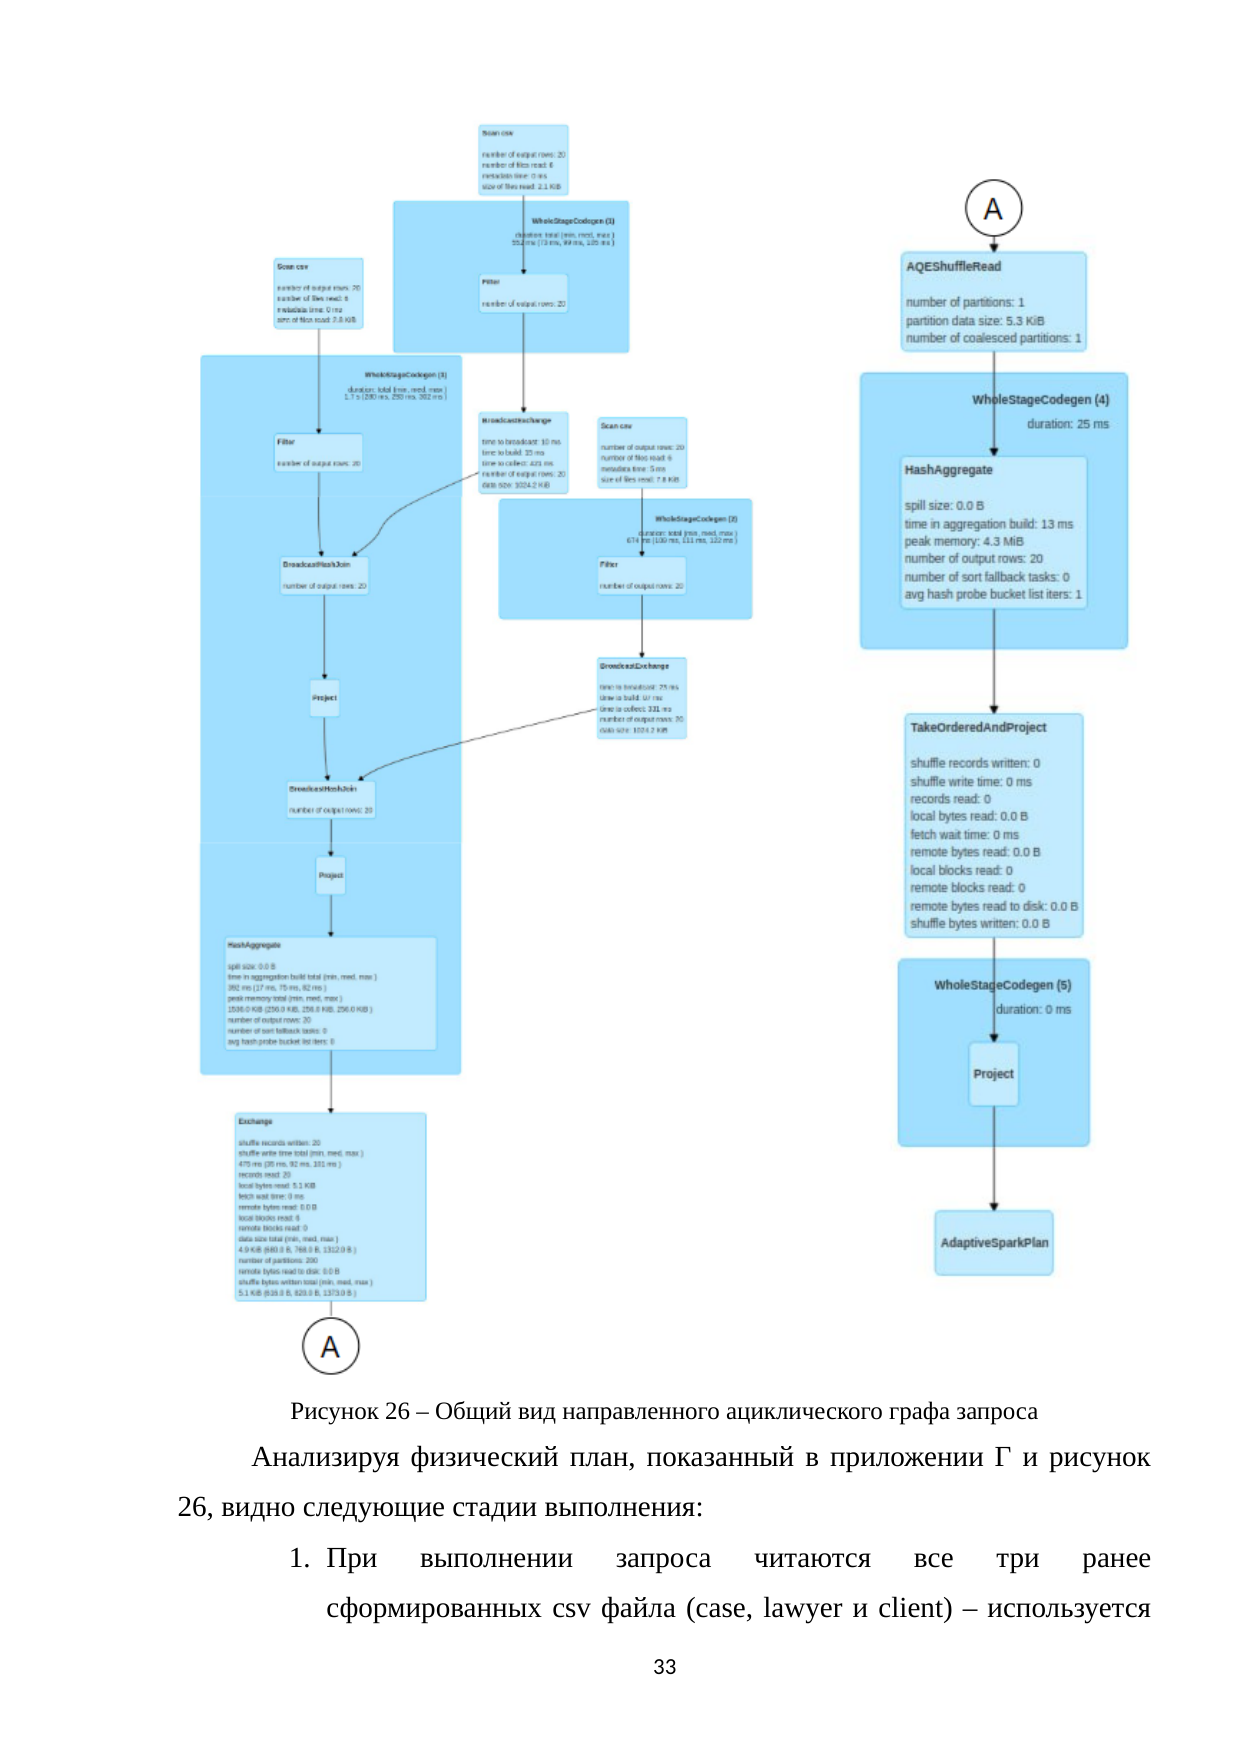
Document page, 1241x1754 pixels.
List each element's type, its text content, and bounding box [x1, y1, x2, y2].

text Рисунок 26 – Общий вид направленного ациклического графа запроса [177, 1396, 1152, 1425]
text Анализируя физический план, показанный в приложении Г и рисунок 26, видно следующие стадии выполнения: [177, 1439, 1152, 1523]
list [288, 1540, 1152, 1623]
picture [192, 118, 1137, 1382]
